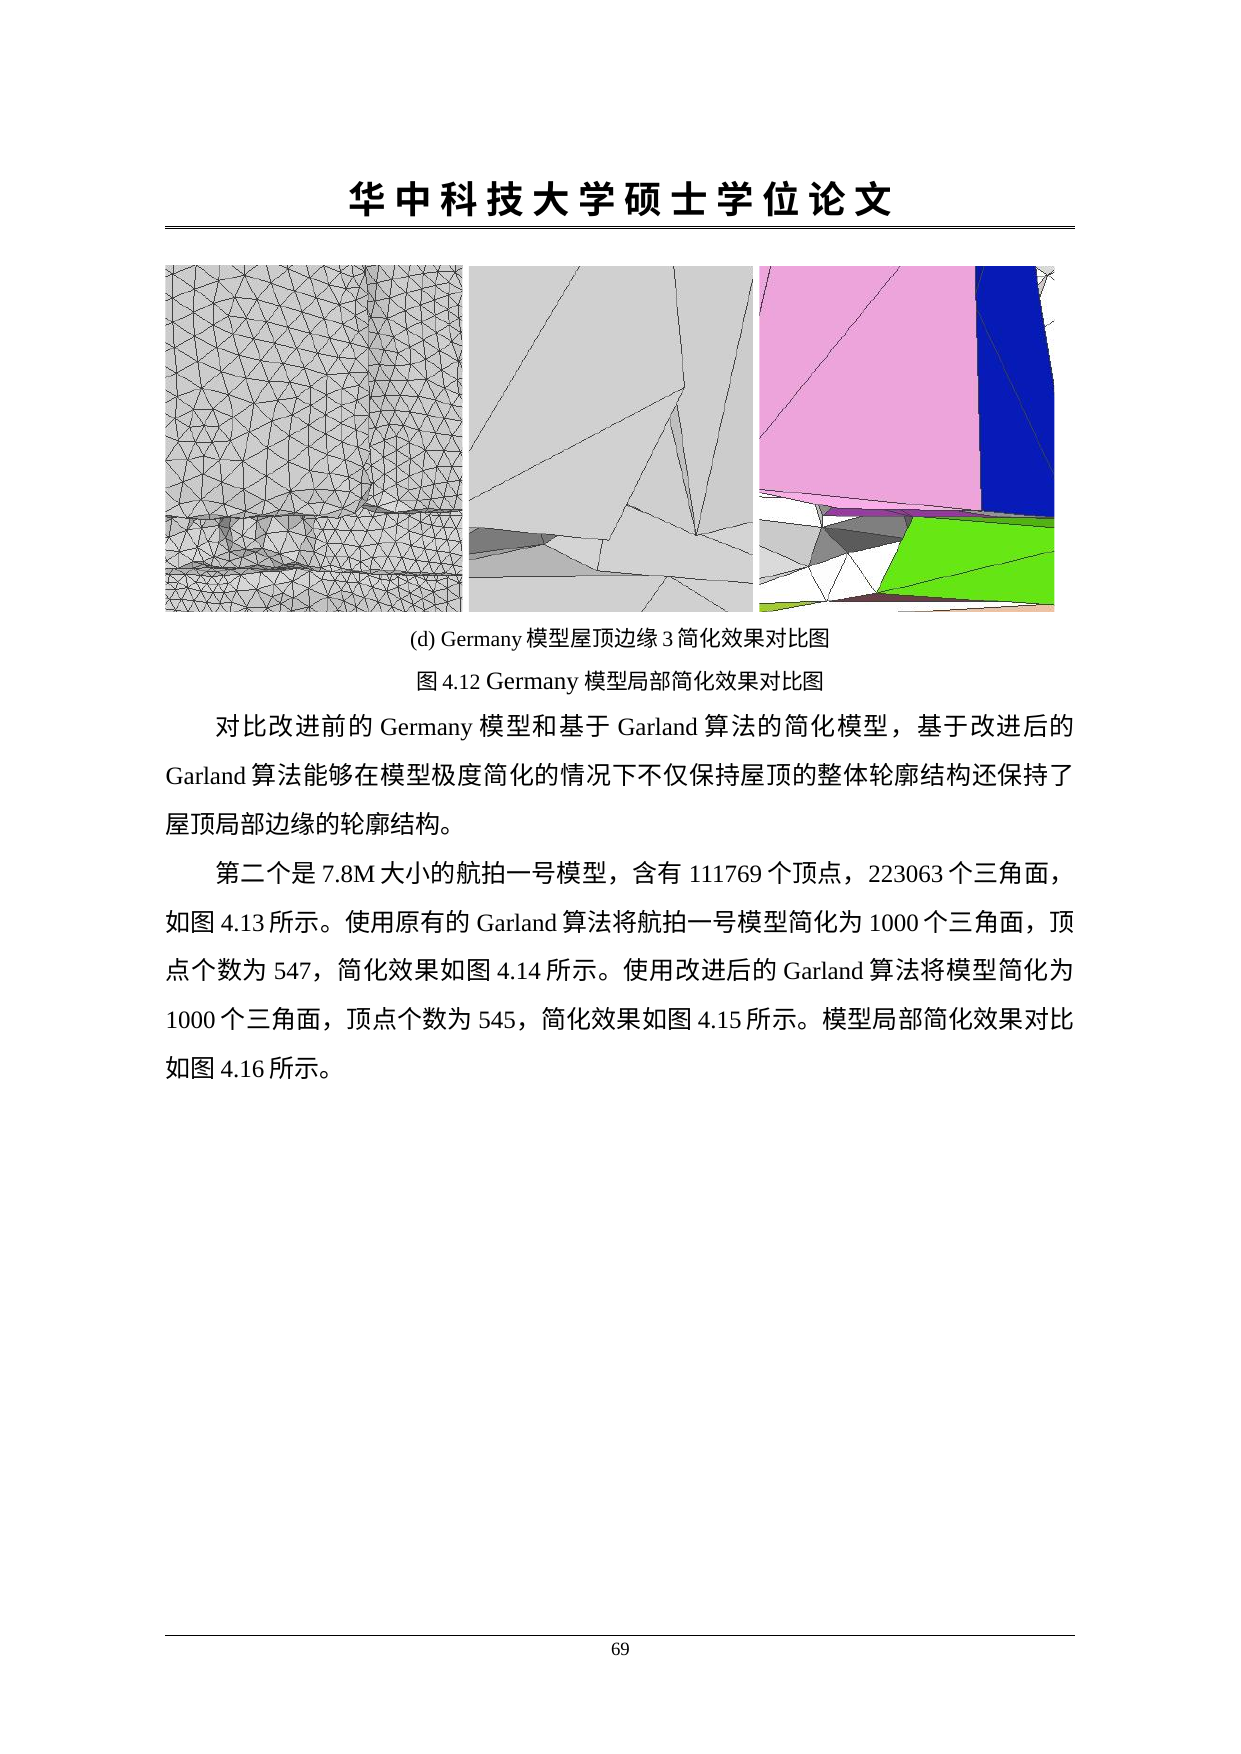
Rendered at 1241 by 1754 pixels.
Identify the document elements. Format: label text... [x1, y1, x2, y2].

picture [165, 265, 463, 612]
text 对比改进前的Germany模型和基于Garland算法的简化模型，基于改进后的Garland算法能够在模型极度简化的情况下不仅保持屋顶的整体轮廓结构还保持了屋顶局部边缘的轮廓结构。 [165, 707, 1075, 841]
text 图4.12 Germany模型局部简化效果对比图 [165, 664, 1075, 696]
text (d) Germany模型屋顶边缘3简化效果对比图 [165, 621, 1075, 653]
picture [759, 266, 1055, 612]
text 第二个是7.8M大小的航拍一号模型，含有111769个顶点，223063个三角面，如图4.13所示。使用原有的 Garland算法将航拍一号模型简化为1000个三角面，顶点个数为547，简化效果如图4.14所示。使用改进后的Garland算法将模型简化为1000个三角面，顶点个数为545，简化效果如图4.15所示。模型局部简化效果对比如图4.16所示。 [165, 853, 1075, 1085]
picture [468, 266, 753, 612]
